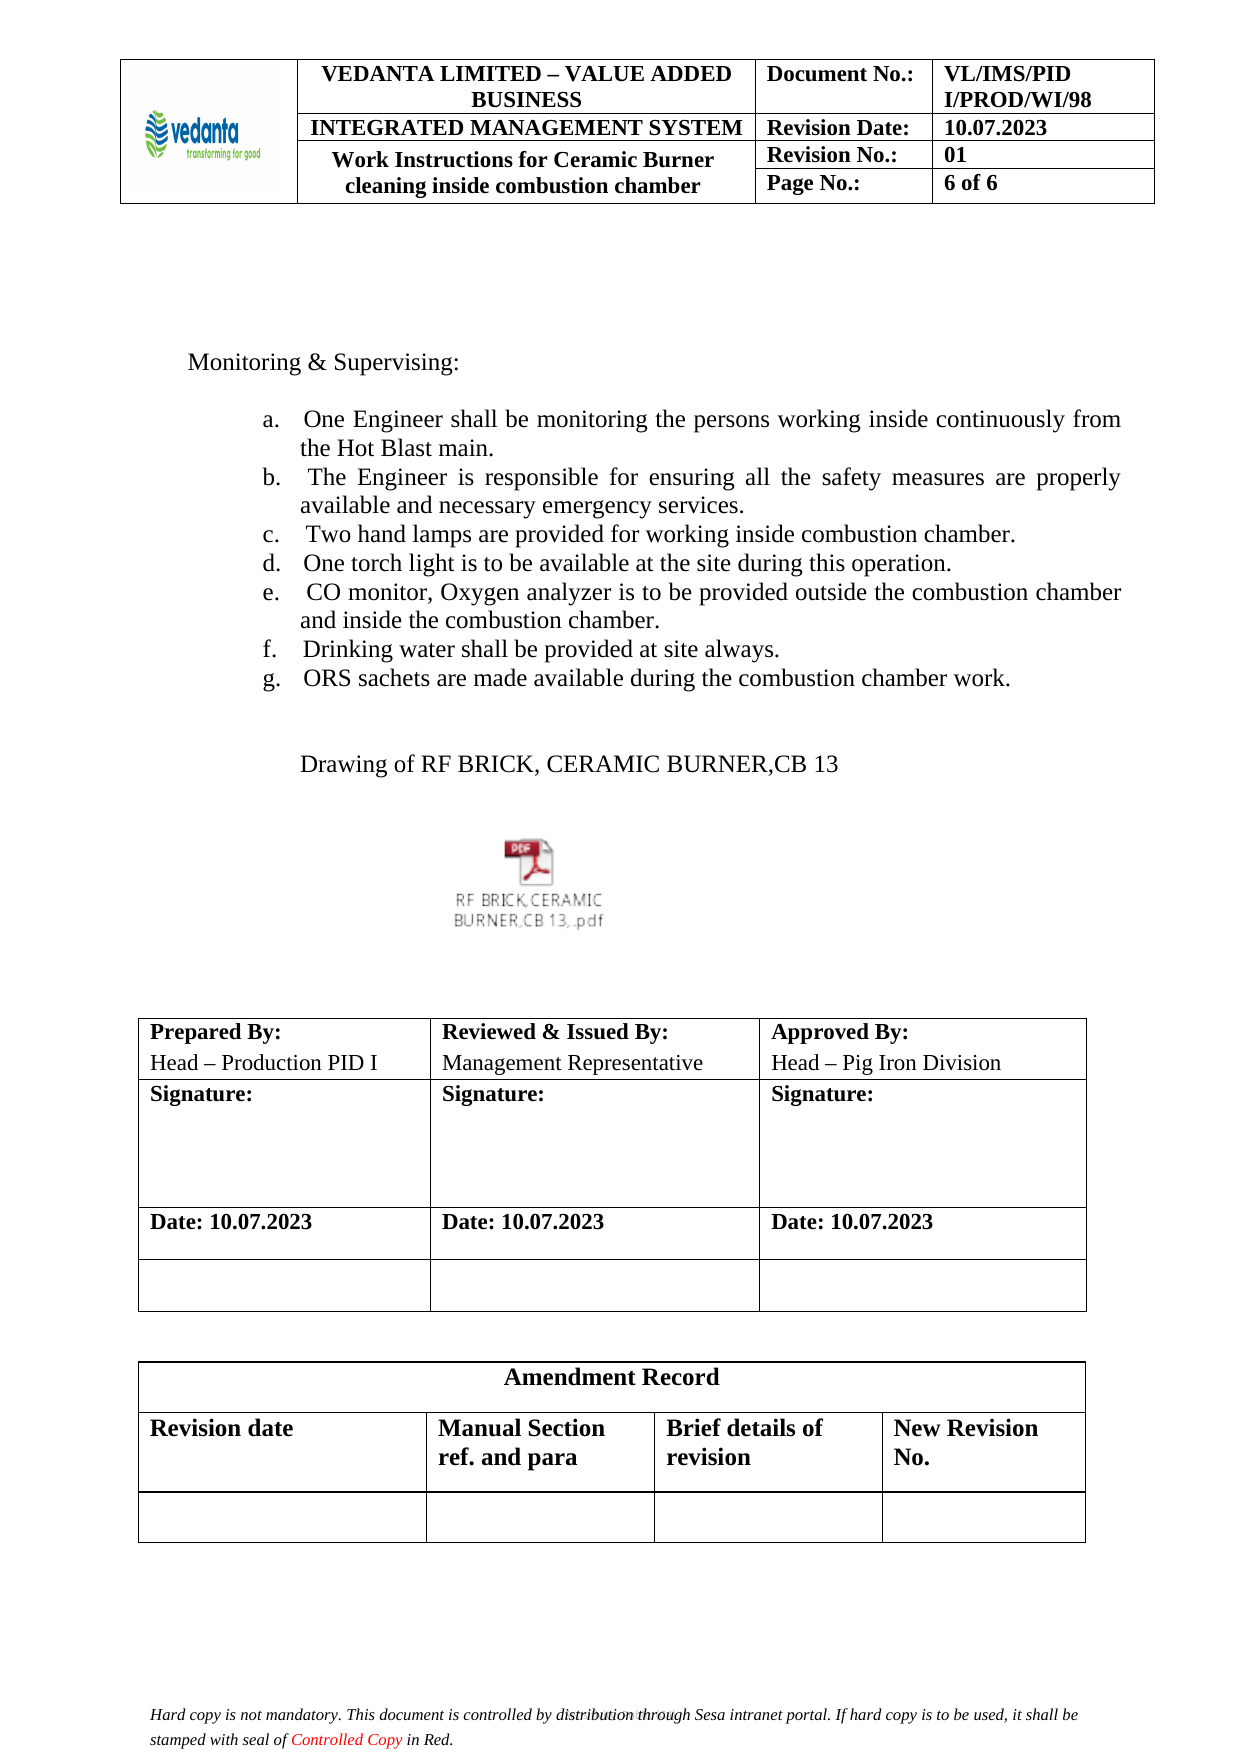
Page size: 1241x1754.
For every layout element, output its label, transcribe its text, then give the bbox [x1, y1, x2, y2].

table_cell Signature: [760, 1080, 1086, 1207]
table_cell Date: 10.07.2023 [139, 1208, 430, 1259]
table_header Amendment Record [139, 1363, 1085, 1412]
table_cell Signature: [431, 1080, 759, 1207]
table_cell [655, 1493, 882, 1542]
table_header Approved By: Head – Pig Iron Division [760, 1019, 1086, 1079]
table_cell [883, 1493, 1085, 1542]
text b. The Engineer is responsible for ensuring all the safety measures are properly available and necessary emergency services. [262, 462, 1122, 519]
table_cell Signature: [139, 1080, 430, 1207]
table_cell [431, 1260, 759, 1311]
table_cell Revision date [139, 1413, 426, 1491]
text Drawing of RF BRICK, CERAMIC BURNER,CB 13 [225, 749, 1122, 778]
text d. One torch light is to be available at the site during this operation. [262, 548, 1122, 577]
text f. Drinking water shall be provided at site always. [262, 634, 1122, 663]
table_cell [139, 1493, 426, 1542]
text c. Two hand lamps are provided for working inside combustion chamber. [262, 519, 1122, 548]
table_cell Date: 10.07.2023 [431, 1208, 759, 1259]
table_cell [427, 1493, 654, 1542]
table_cell Brief details of revision [655, 1413, 882, 1491]
text e. CO monitor, Oxygen analyzer is to be provided outside the combustion chamber and inside the combustion chamber. [262, 577, 1122, 634]
text g. ORS sachets are made available during the combustion chamber work. [262, 663, 1122, 692]
text Monitoring & Supervising: [187, 347, 1122, 376]
text a. One Engineer shall be monitoring the persons working inside continuously from the Hot Blast main. [262, 404, 1122, 462]
picture [126, 66, 281, 197]
table_cell Manual Section ref. and para [427, 1413, 654, 1491]
table_cell [760, 1260, 1086, 1311]
table_header Prepared By: Head – Production PID I [139, 1019, 430, 1079]
table_cell [139, 1260, 430, 1311]
table_header Reviewed & Issued By: Management Representative [431, 1019, 759, 1079]
table_cell Date: 10.07.2023 [760, 1208, 1086, 1259]
table_cell New Revision No. [883, 1413, 1085, 1491]
